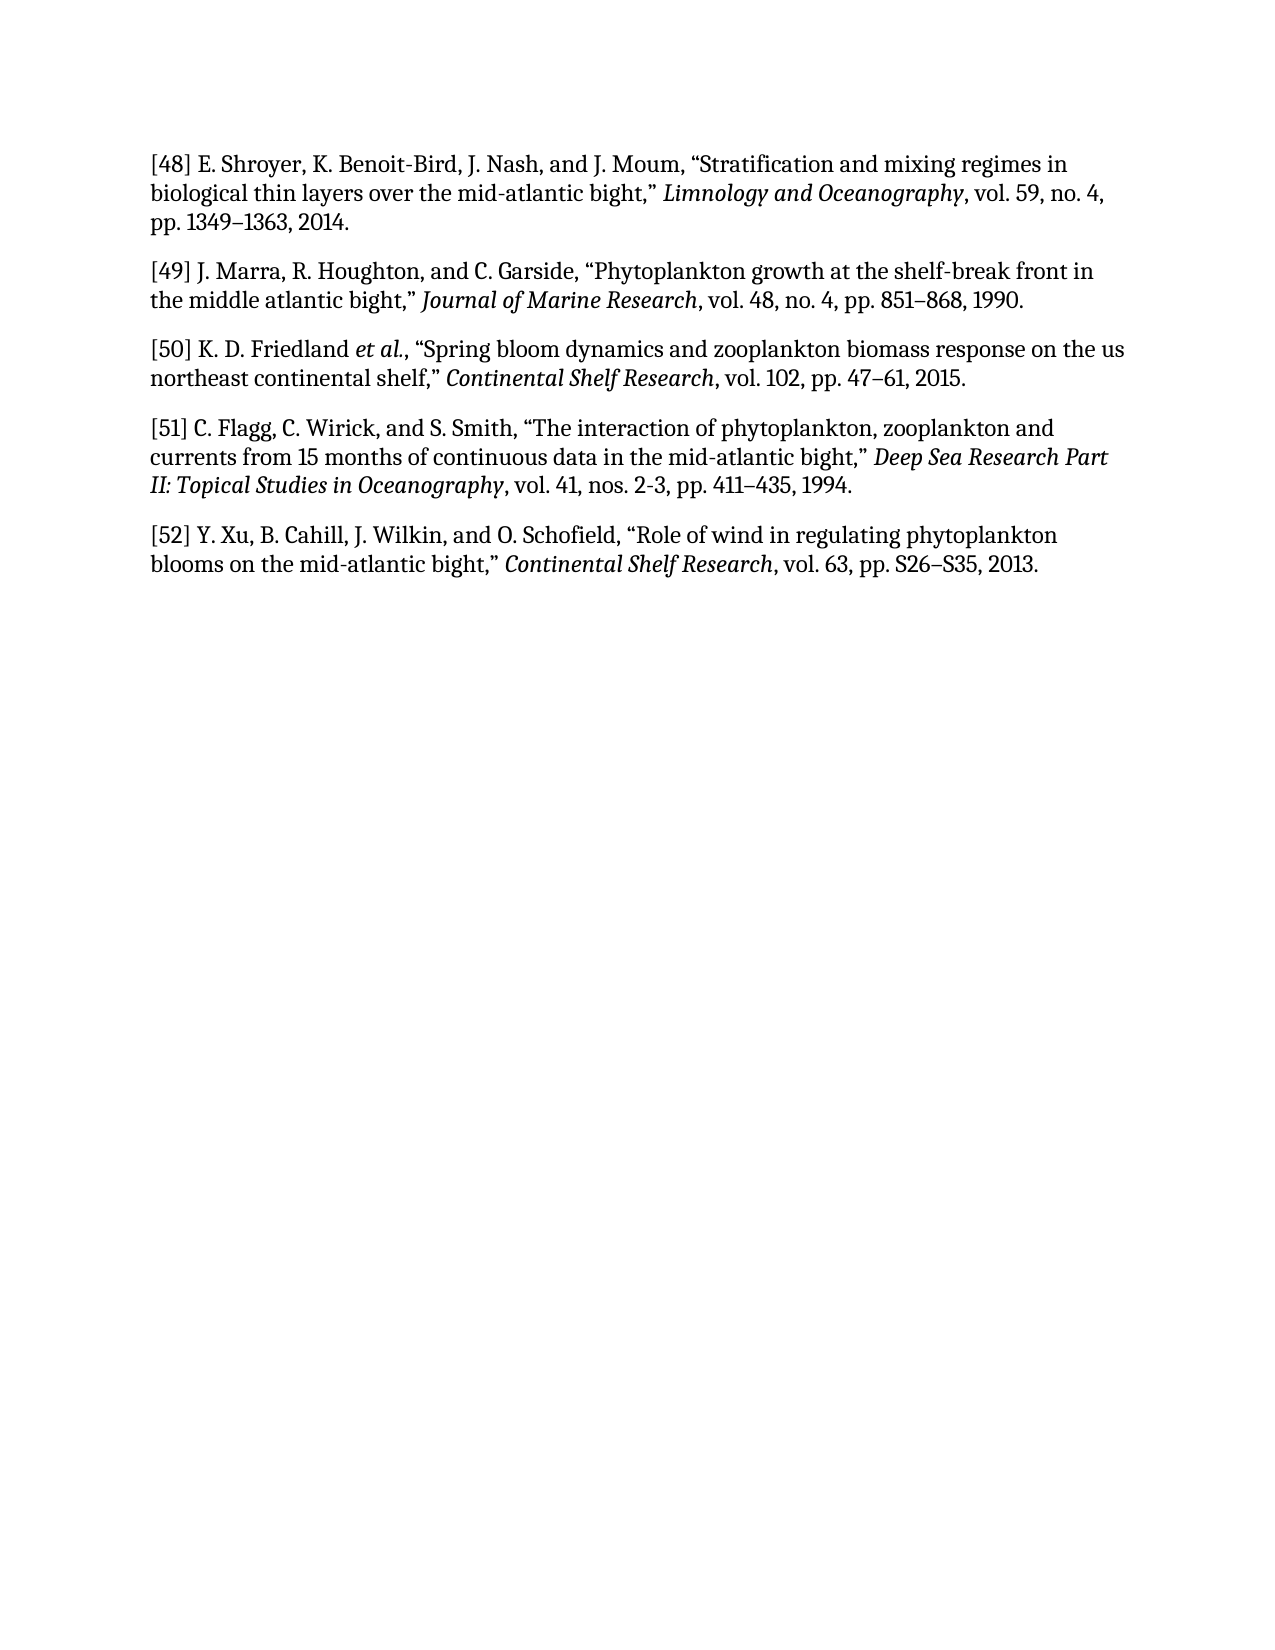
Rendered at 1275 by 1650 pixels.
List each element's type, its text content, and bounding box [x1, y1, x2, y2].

text [50] K. D. Friedland et al., “Spring bloom dynamics and zooplankton biomass response on the us northeast continental shelf,” Continental Shelf Research, vol. 102, pp. 47–61, 2015. [150, 335, 1125, 393]
text [52] Y. Xu, B. Cahill, J. Wilkin, and O. Schofield, “Role of wind in regulating phytoplankton blooms on the mid-atlantic bight,” Continental Shelf Research, vol. 63, pp. S26–S35, 2013. [150, 521, 1125, 578]
text [51] C. Flagg, C. Wirick, and S. Smith, “The interaction of phytoplankton, zooplankton and currents from 15 months of continuous data in the mid-atlantic bight,” Deep Sea Research Part II: Topical Studies in Oceanography, vol. 41, nos. 2-3, pp. 411–435, 1994. [150, 414, 1125, 500]
text [48] E. Shroyer, K. Benoit-Bird, J. Nash, and J. Moum, “Stratification and mixing regimes in biological thin layers over the mid-atlantic bight,” Limnology and Oceanography, vol. 59, no. 4, pp. 1349–1363, 2014. [150, 150, 1125, 236]
text [49] J. Marra, R. Houghton, and C. Garside, “Phytoplankton growth at the shelf-break front in the middle atlantic bight,” Journal of Marine Research, vol. 48, no. 4, pp. 851–868, 1990. [150, 257, 1125, 314]
